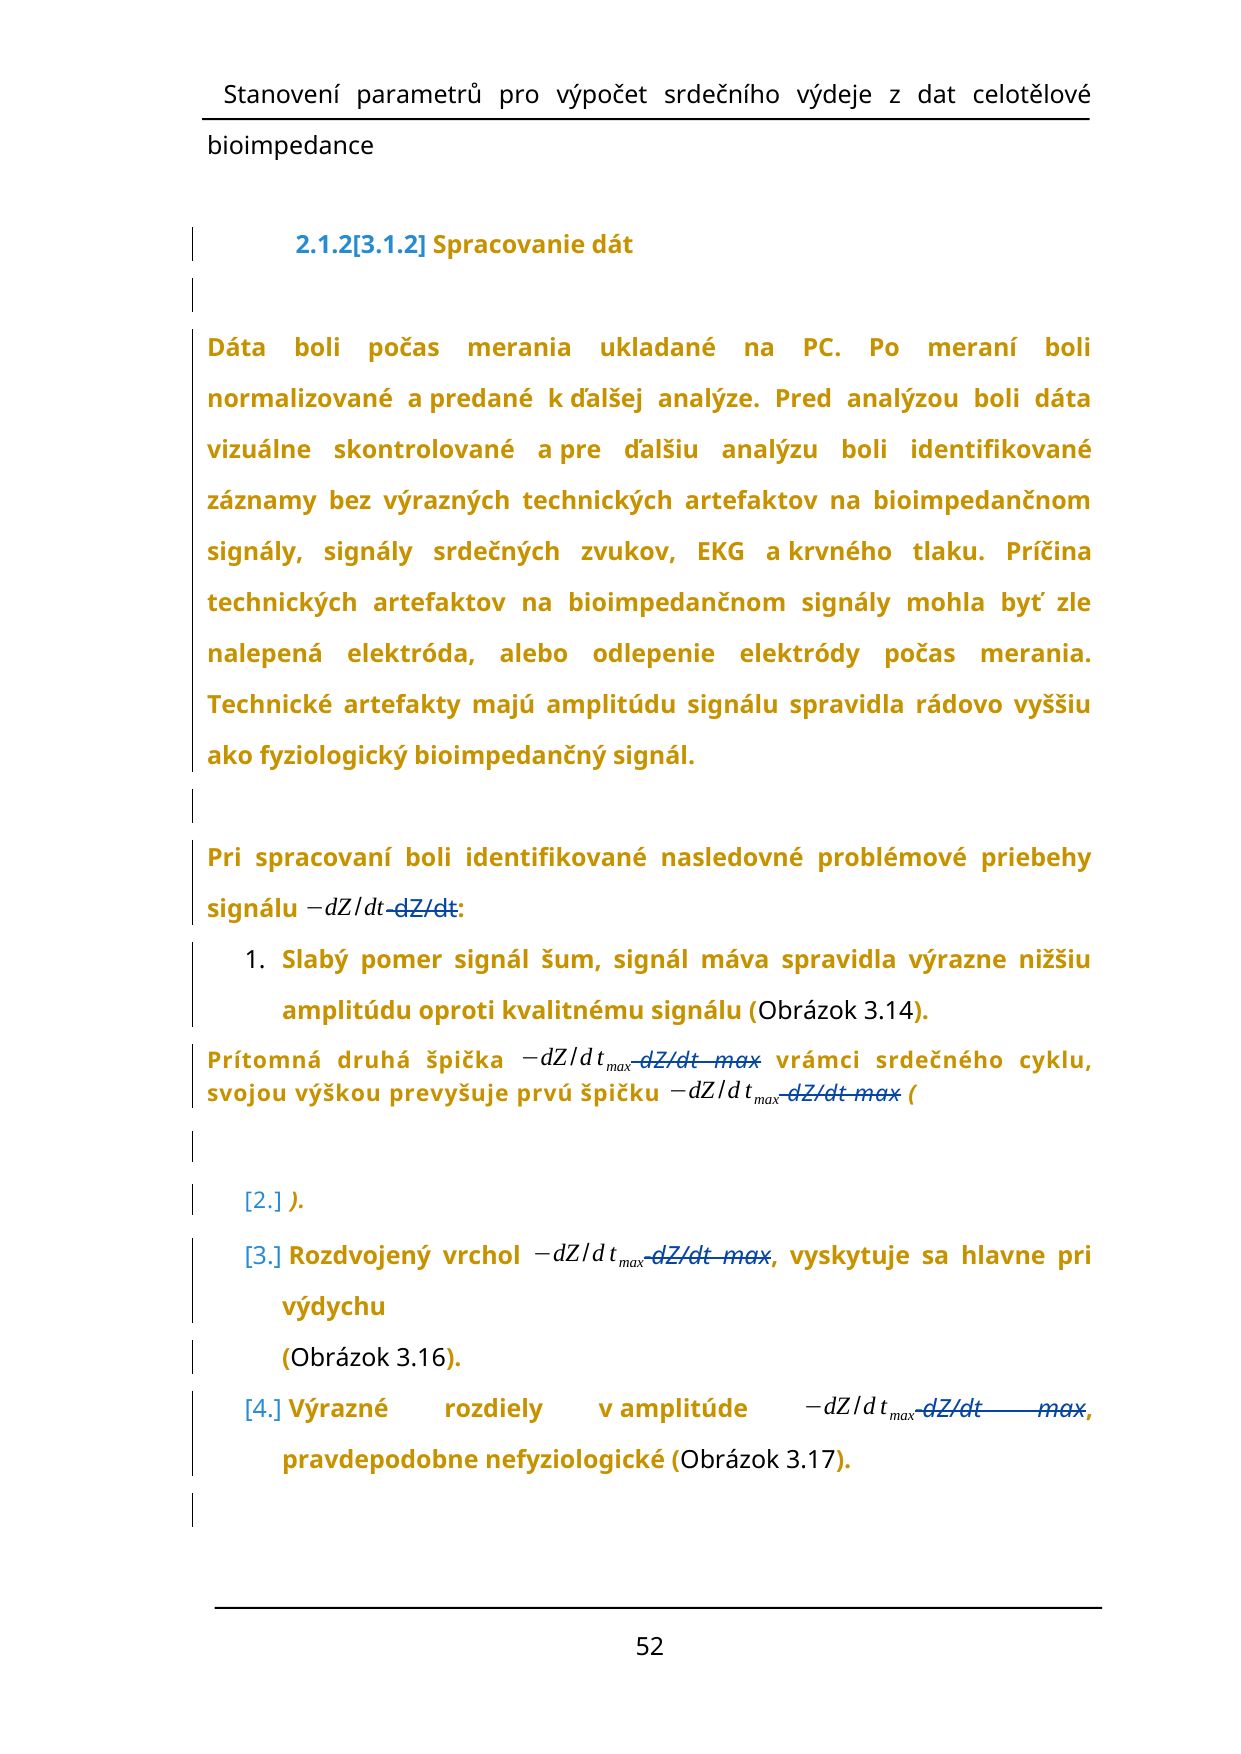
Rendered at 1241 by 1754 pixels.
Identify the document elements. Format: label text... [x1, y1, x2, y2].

text Dáta boli počas merania ukladané na PC. Po meraní boli normalizované a predané k ďalšej analýze. Pred analýzou boli dáta vizuálne skontrolované a pre ďalšiu analýzu boli identifikované záznamy bez výrazných technických artefaktov na bioimpedančnom signály, signály srdečných zvukov, EKG a krvného tlaku. Príčina technických artefaktov na bioimpedančnom signály mohla byť zle nalepená elektróda, alebo odlepenie elektródy počas merania. Technické artefakty majú amplitúdu signálu spravidla rádovo vyššiu ako fyziologický bioimpedančný signál. [207, 329, 1092, 772]
text Prítomná druhá špička vrámci srdečného cyklu, svojou výškou prevyšuje prvú špičku ( [207, 1044, 1092, 1108]
text Pri spracovaní boli identifikované nasledovné problémové priebehy signálu : [207, 840, 1092, 925]
list (). [282, 1340, 1092, 1374]
list Rozdvojený vrchol , vyskytuje sa hlavne pri výdychu [244, 1238, 1092, 1323]
list Výrazné rozdiely v amplitúde , pravdepodobne nefyziologické (). [244, 1391, 1092, 1476]
list Slabý pomer signál šum, signál máva spravidla výrazne nižšiu amplitúdu oproti kvalitnému signálu (). [244, 942, 1092, 1027]
subtitle Spracovanie dát [295, 227, 1092, 261]
